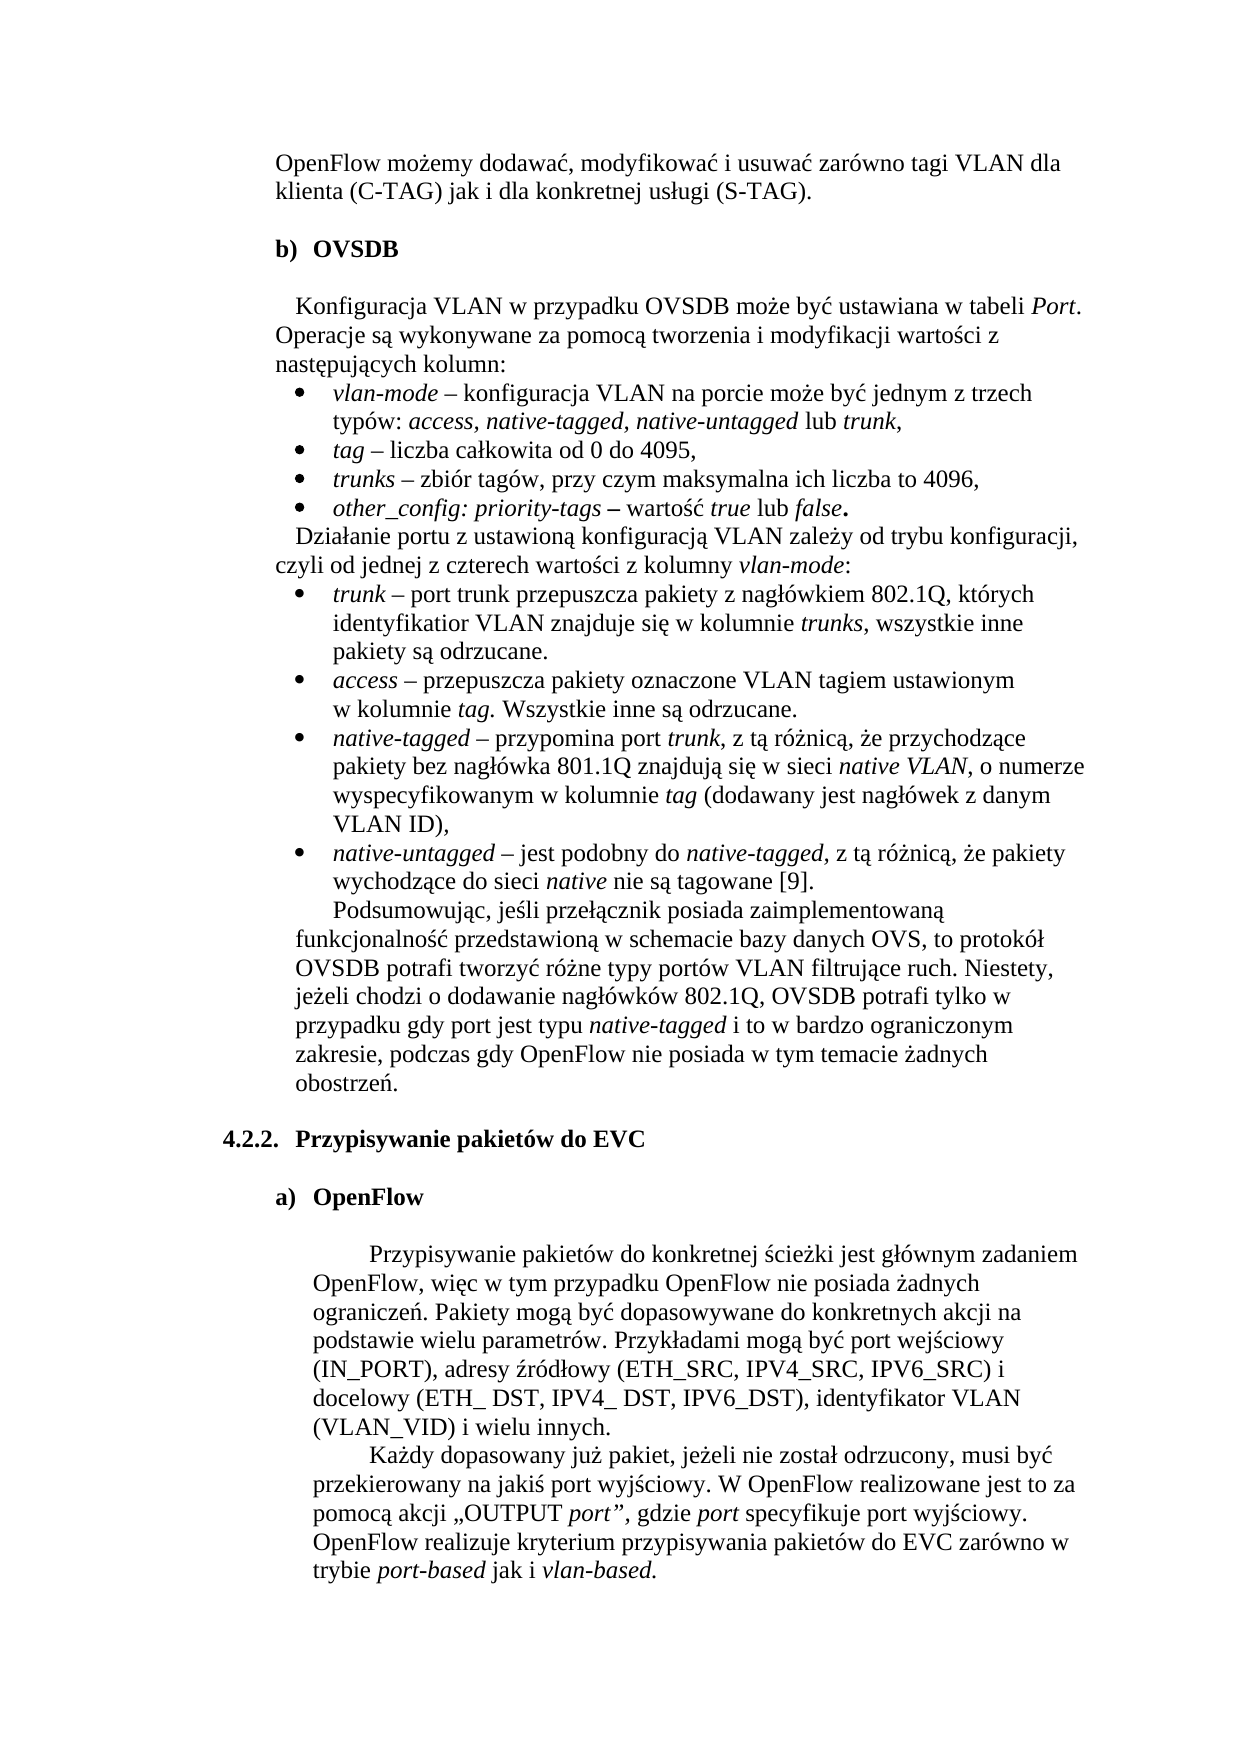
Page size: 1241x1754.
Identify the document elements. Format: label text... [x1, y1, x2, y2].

list access – przepuszcza pakiety oznaczone VLAN tagiem ustawionym w kolumnie tag. Wszystkie inne są odrzucane. [295, 665, 1093, 723]
text Konfiguracja VLAN w przypadku OVSDB może być ustawiana w tabeli Port. Operacje są wykonywane za pomocą tworzenia i modyfikacji wartości z następujących kolumn: [275, 291, 1093, 378]
list OVSDB [275, 234, 1093, 263]
list OpenFlow [275, 1182, 1093, 1211]
list tag – liczba całkowita od 0 do 4095, [295, 435, 1093, 464]
list native-tagged – przypomina port trunk, z tą różnicą, że przychodzące pakiety bez nagłówka 801.1Q znajdują się w sieci native VLAN, o numerze wyspecyfikowanym w kolumnie tag (dodawany jest nagłówek z danym VLAN ID), [295, 723, 1093, 838]
text Podsumowując, jeśli przełącznik posiada zaimplementowaną funkcjonalność przedstawioną w schemacie bazy danych OVS, to protokół OVSDB potrafi tworzyć różne typy portów VLAN filtrujące ruch. Niestety, jeżeli chodzi o dodawanie nagłówków 802.1Q, OVSDB potrafi tylko w przypadku gdy port jest typu native-tagged i to w bardzo ograniczonym zakresie, podczas gdy OpenFlow nie posiada w tym temacie żadnych obostrzeń. [295, 895, 1093, 1124]
list trunk – port trunk przepuszcza pakiety z nagłówkiem 802.1Q, których identyfikatior VLAN znajduje się w kolumnie trunks, wszystkie inne pakiety są odrzucane. [295, 579, 1093, 665]
list Przypisywanie pakietów do EVC [223, 1124, 1093, 1153]
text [275, 148, 1093, 205]
list other_config: priority-tags – wartość true lub false. [295, 493, 1093, 521]
list native-untagged – jest podobny do native-tagged, z tą różnicą, że pakiety wychodzące do sieci native nie są tagowane [9]. [295, 838, 1093, 895]
text Działanie portu z ustawioną konfiguracją VLAN zależy od trybu konfiguracji, czyli od jednej z czterech wartości z kolumny vlan-mode: [275, 521, 1093, 579]
list Przypisywanie pakietów do konkretnej ścieżki jest głównym zadaniem OpenFlow, więc w tym przypadku OpenFlow nie posiada żadnych ograniczeń. Pakiety mogą być dopasowywane do konkretnych akcji na podstawie wielu parametrów. Przykładami mogą być port wejściowy (IN_PORT), adresy źródłowy (ETH_SRC, IPV4_SRC, IPV6_SRC) i docelowy (ETH_ DST, IPV4_ DST, IPV6_DST), identyfikator VLAN (VLAN_VID) i wielu innych. [313, 1239, 1093, 1441]
list vlan-mode – konfiguracja VLAN na porcie może być jednym z trzech typów: access, native-tagged, native-untagged lub trunk, [295, 378, 1093, 435]
list trunks – zbiór tagów, przy czym maksymalna ich liczba to 4096, [295, 464, 1093, 493]
list Każdy dopasowany już pakiet, jeżeli nie został odrzucony, musi być przekierowany na jakiś port wyjściowy. W OpenFlow realizowane jest to za pomocą akcji „OUTPUT port”, gdzie port specyfikuje port wyjściowy. OpenFlow realizuje kryterium przypisywania pakietów do EVC zarówno w trybie port-based jak i vlan-based. [313, 1441, 1093, 1584]
